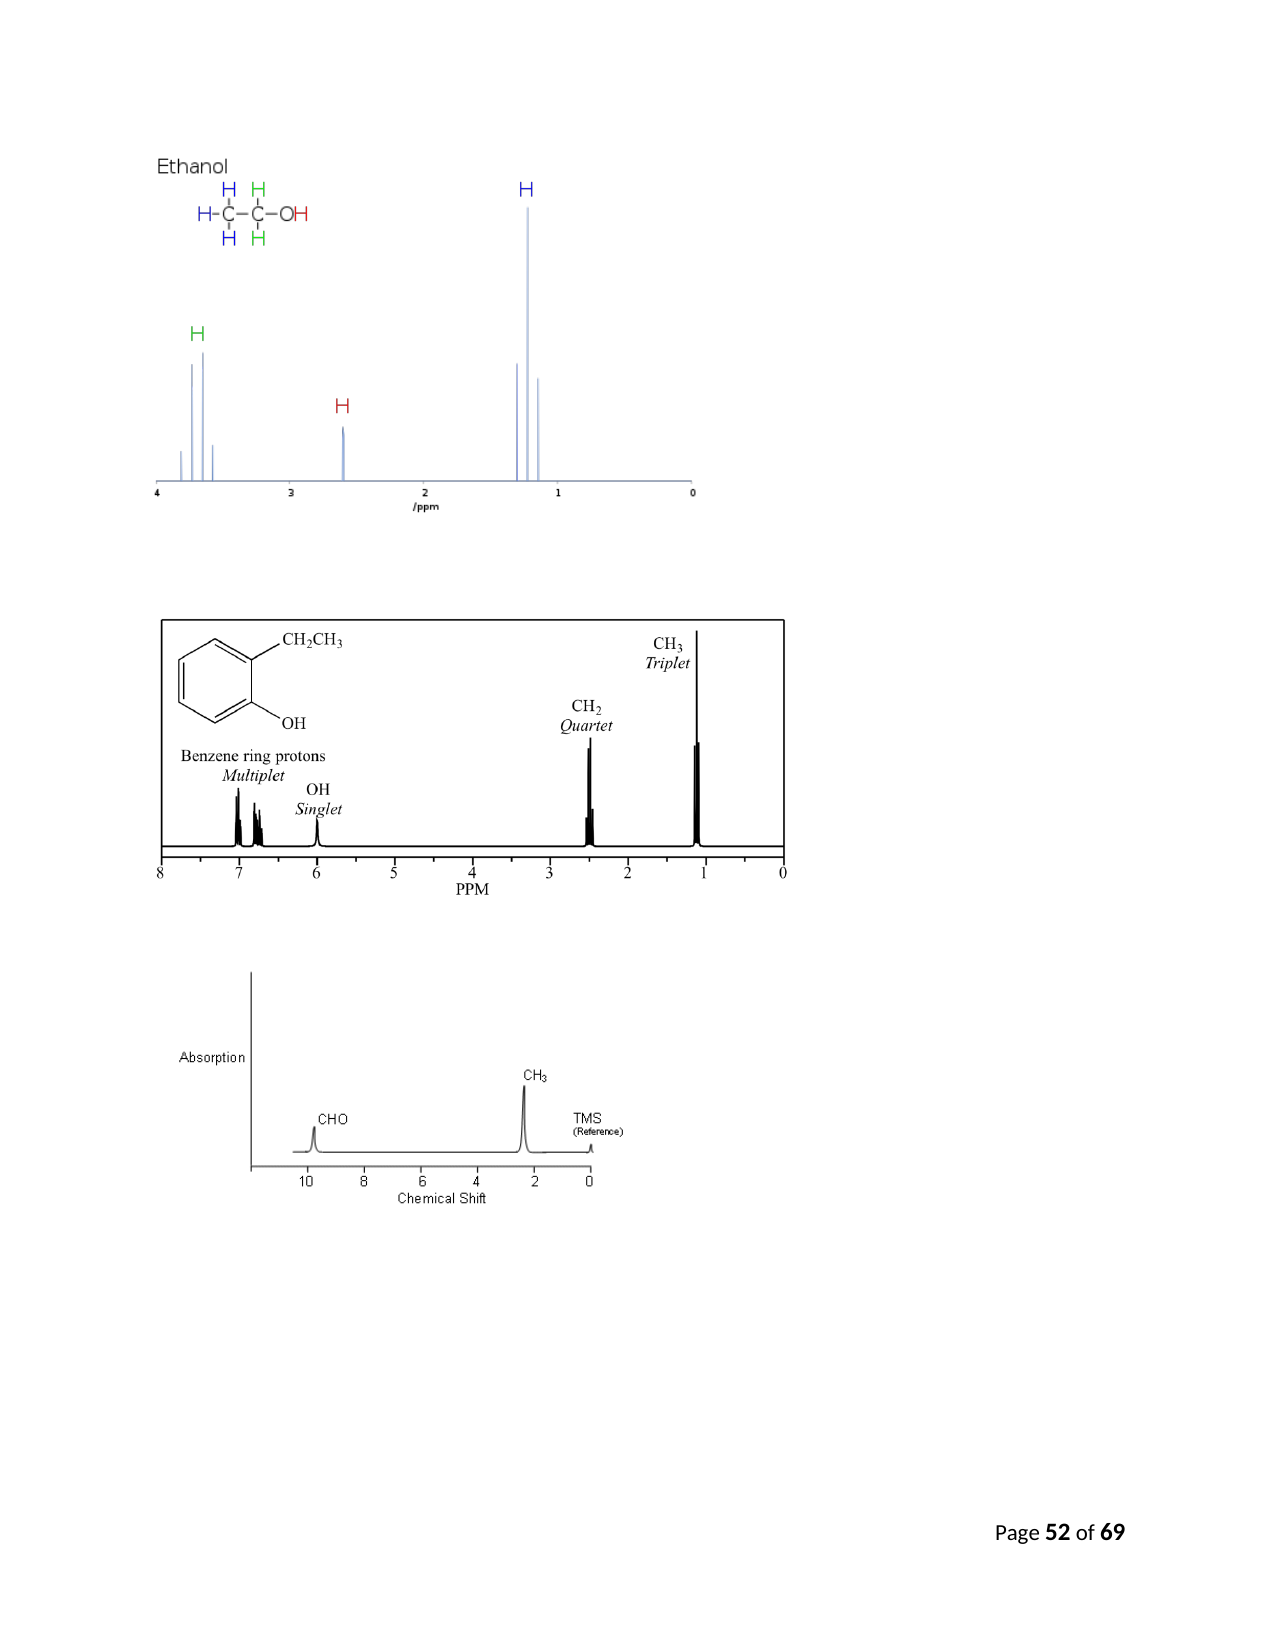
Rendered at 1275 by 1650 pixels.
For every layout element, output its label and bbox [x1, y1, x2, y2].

picture [150, 959, 647, 1218]
picture [150, 150, 698, 516]
picture [150, 615, 788, 902]
